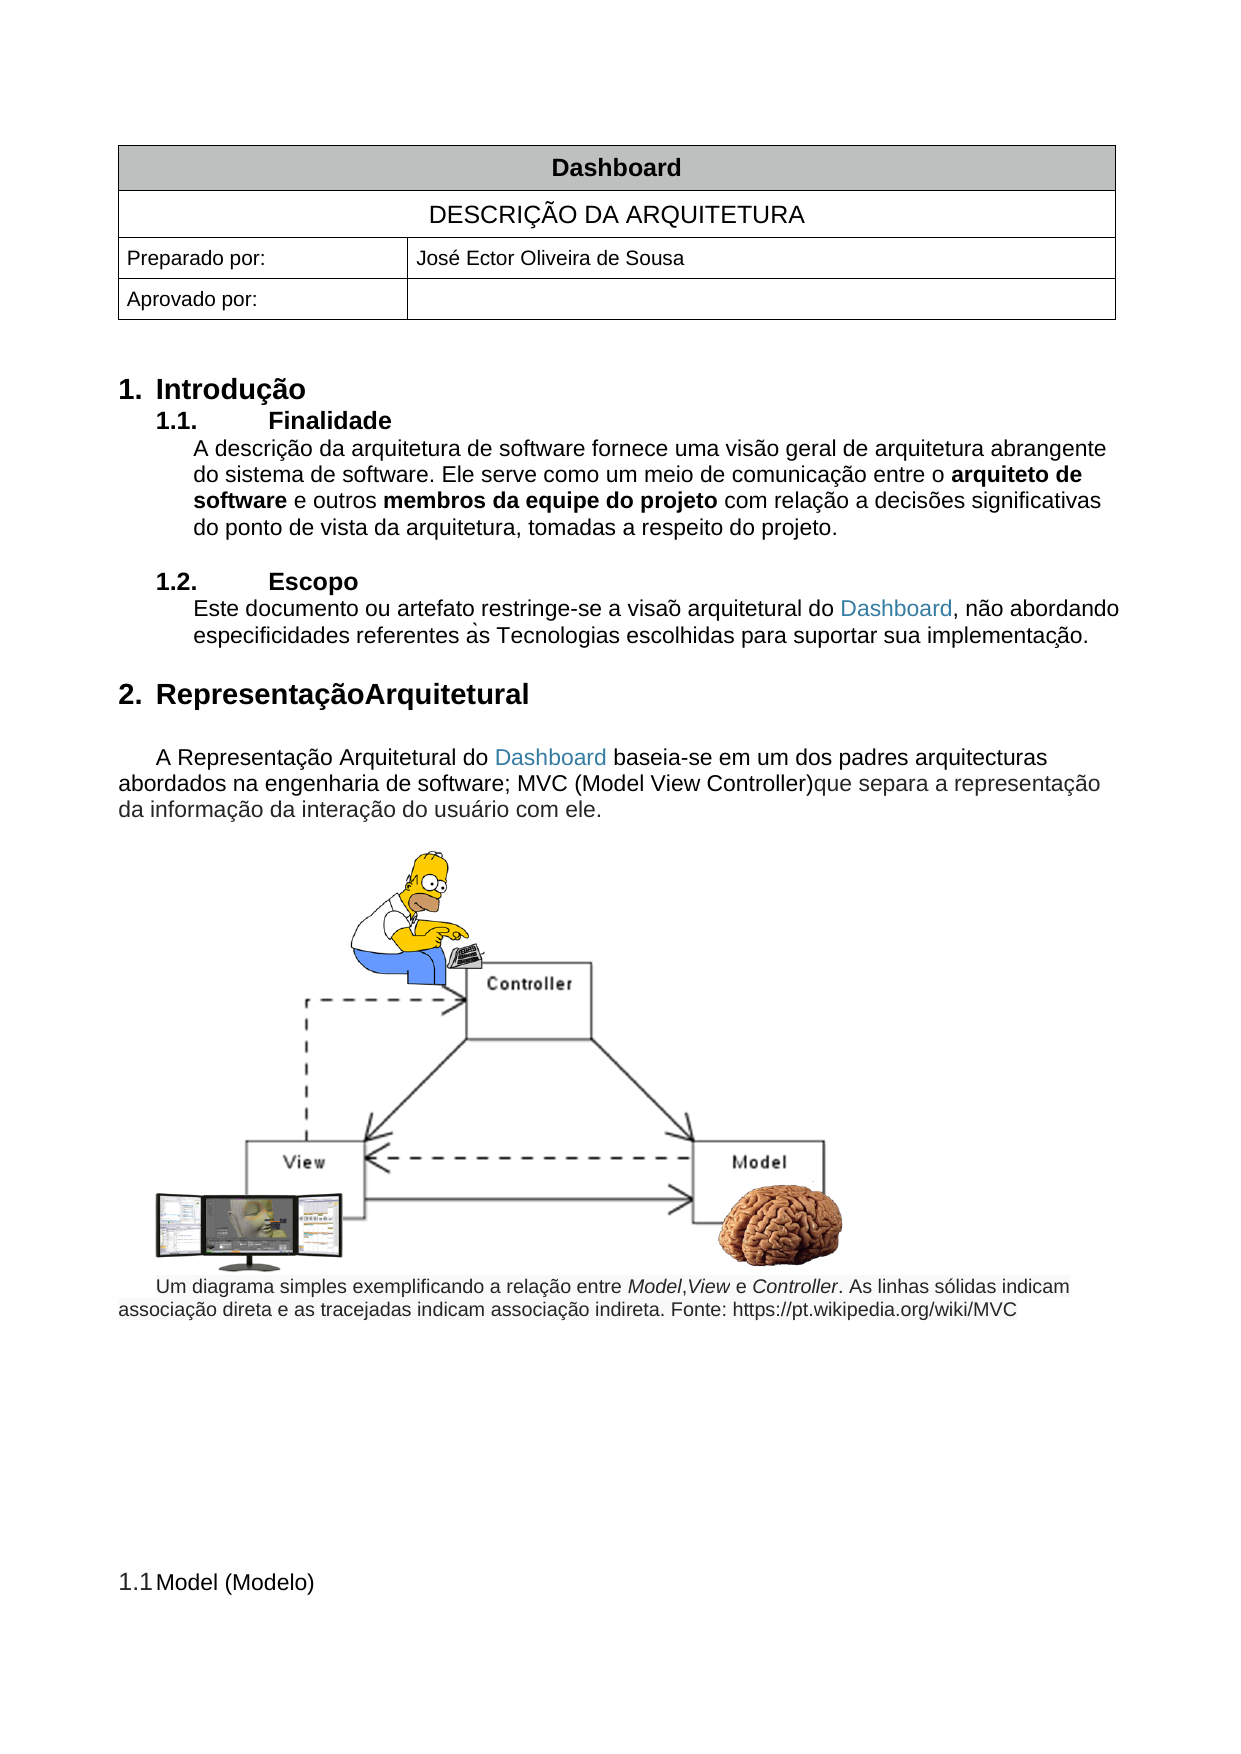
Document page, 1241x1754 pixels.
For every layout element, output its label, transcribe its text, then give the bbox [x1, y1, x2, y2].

table_cell DESCRIÇÃO DA ARQUITETURA [119, 191, 1115, 237]
table_header Dashboard [119, 146, 1115, 190]
table_cell José Ector Oliveira de Sousa [408, 238, 1115, 278]
text Um diagrama simples exemplificando a relação entre Model,View e Controller. As linhas sólidas indicam associação direta e as tracejadas indicam associação indireta. Fonte: https://pt.wikipedia.org/wiki/MVC [118, 1275, 1122, 1320]
list Finalidade [156, 406, 1122, 435]
text Este documento ou artefato restringe-se a visão arquitetural do Dashboard, não abordando especificidades referentes às Tecnologias escolhidas para suportar sua implementação. [193, 595, 1122, 648]
list Model (Modelo) [118, 1560, 1122, 1595]
list Introdução [118, 372, 1122, 406]
list RepresentaçãoArquitetural [118, 677, 1122, 710]
text A Representação Arquitetural do Dashboard baseia-se em um dos padres arquitecturas abordados na engenharia de software; MVC (Model View Controller)que separa a representação da informação da interação do usuário com ele. [118, 744, 1122, 823]
text A descrição da arquitetura de software fornece uma visão geral de arquitetura abrangente do sistema de software. Ele serve como um meio de comunicação entre o arquiteto de software e outros membros da equipe do projeto com relação a decisões significativas do ponto de vista da arquitetura, tomadas a respeito do projeto. [193, 435, 1122, 540]
list Escopo [156, 566, 1122, 595]
table_cell [408, 279, 1115, 319]
picture [155, 849, 847, 1275]
table_cell Aprovado por: [119, 279, 407, 319]
table_cell Preparado por: [119, 238, 407, 278]
